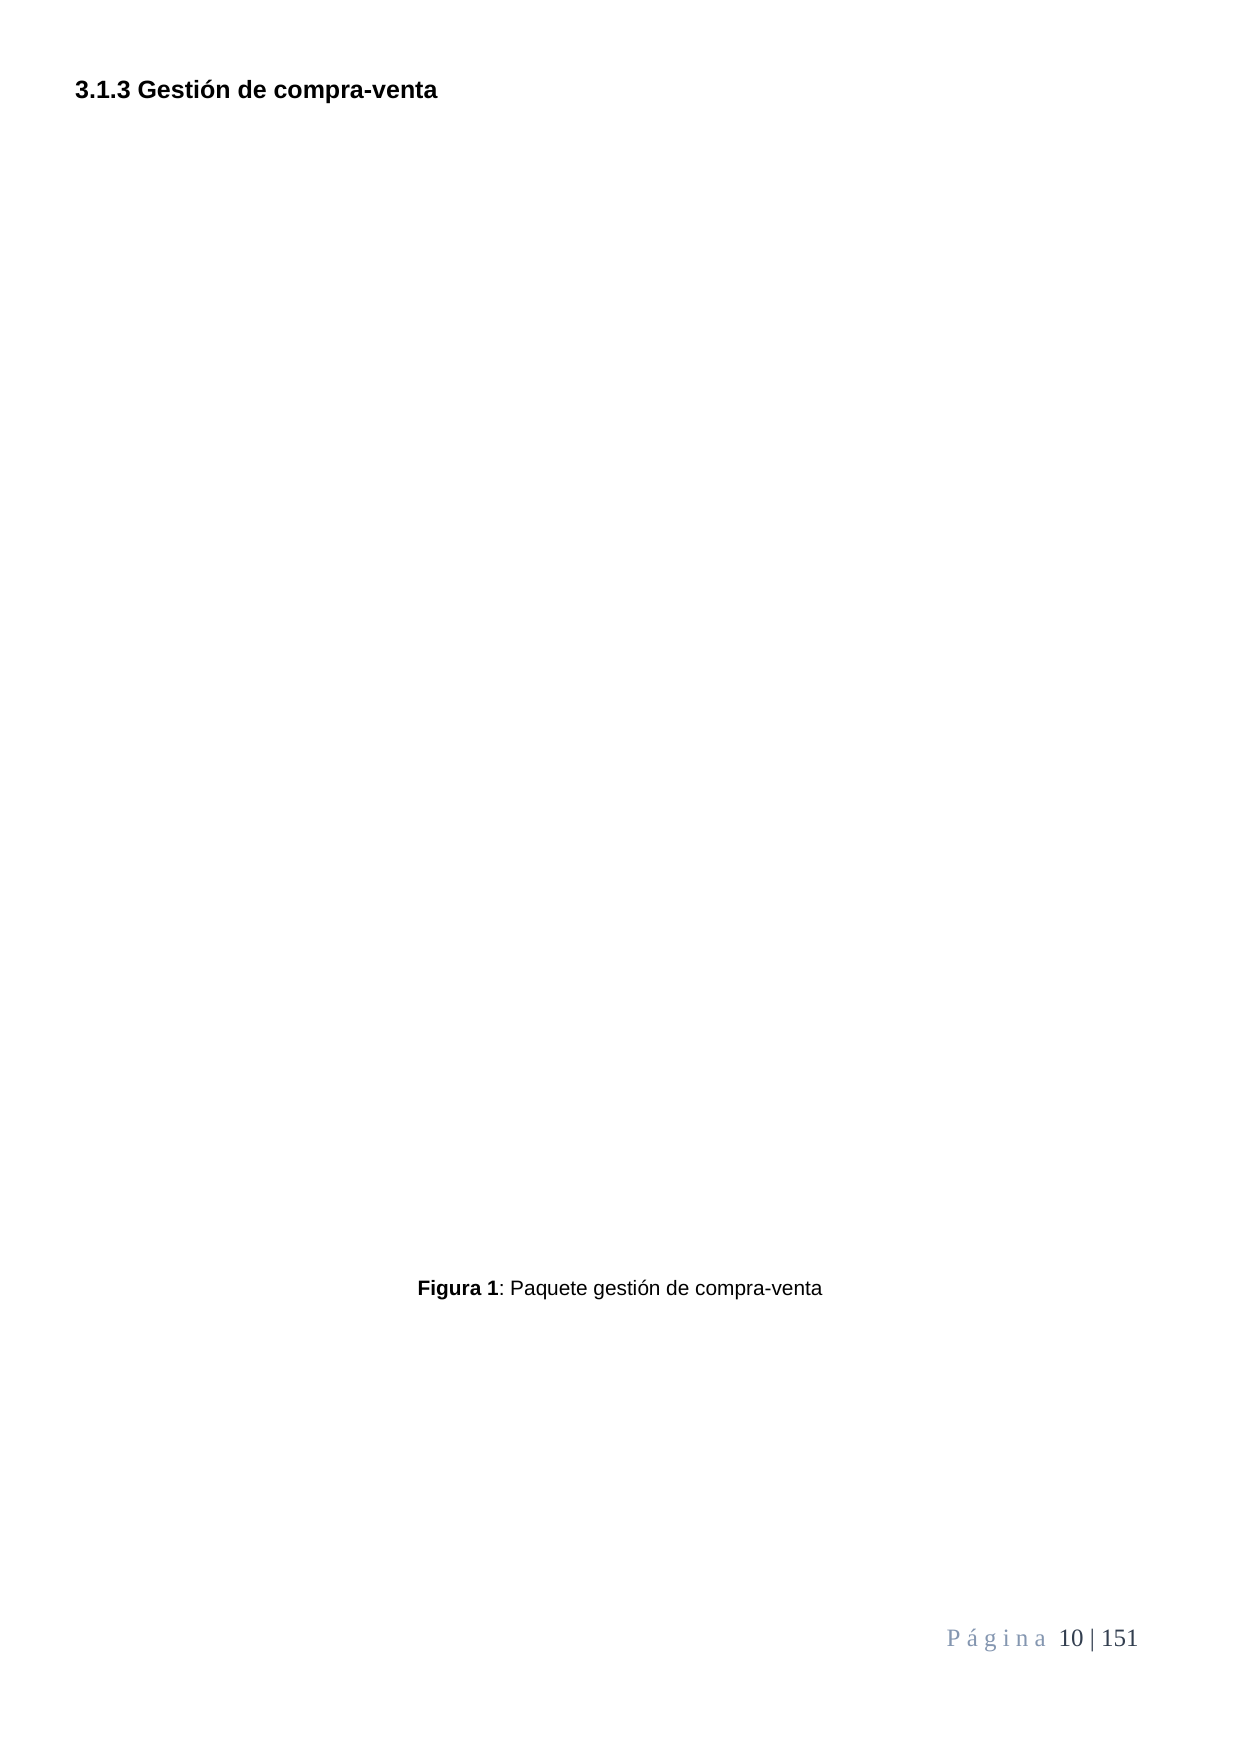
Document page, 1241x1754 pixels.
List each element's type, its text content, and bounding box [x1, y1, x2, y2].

text Figura 1: Paquete gestión de compra-venta [75, 1276, 1165, 1300]
subtitle 3.1.3 Gestión de compra-venta [75, 75, 1165, 104]
